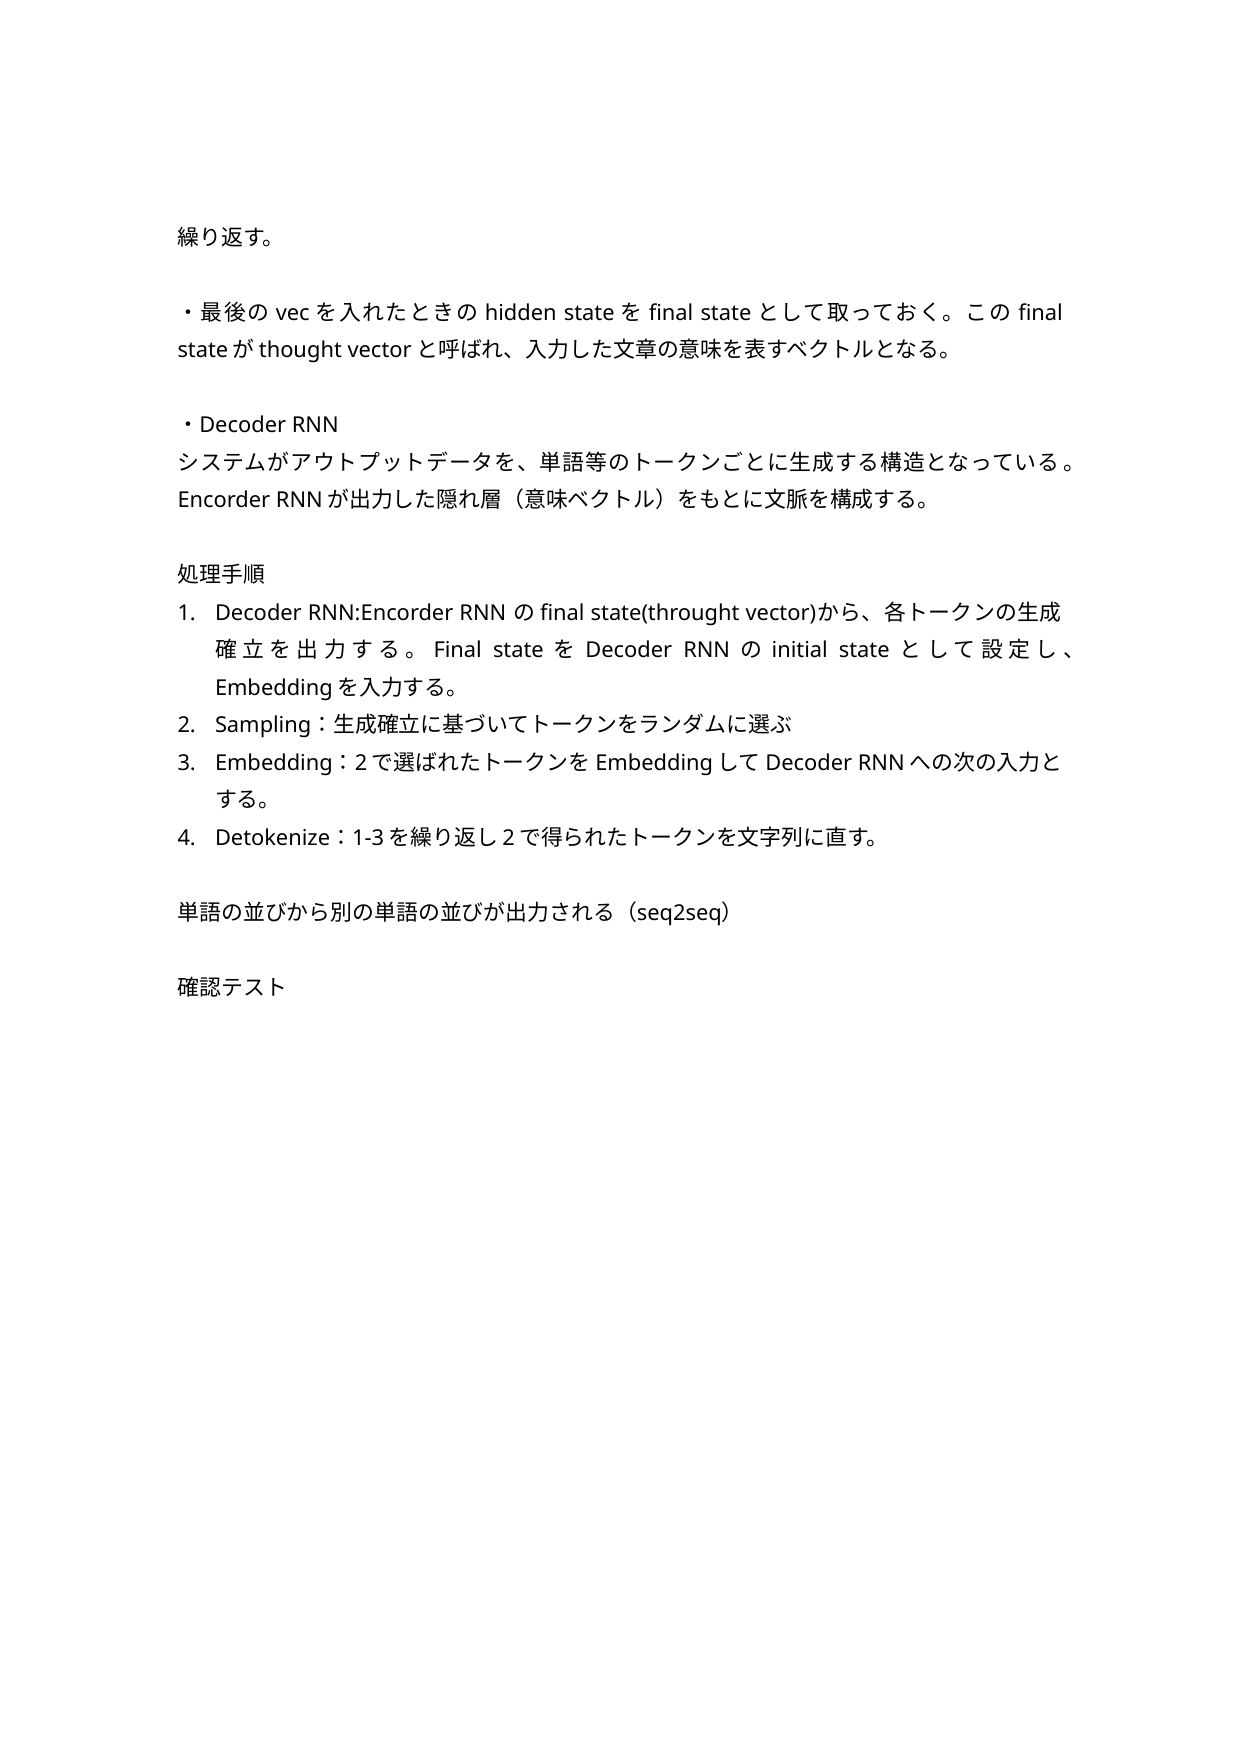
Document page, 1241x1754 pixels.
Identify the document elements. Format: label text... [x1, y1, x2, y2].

list Embedding：2で選ばれたトークンをEmbeddingしてDecoder RNNへの次の入力とする。 [177, 742, 1063, 817]
list Sampling：生成確立に基づいてトークンをランダムに選ぶ [177, 704, 1063, 742]
text 単語の並びから別の単語の並びが出力される（seq2seq） [177, 892, 1063, 929]
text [177, 217, 1063, 254]
list Detokenize：1-3を繰り返し2で得られたトークンを文字列に直す。 [177, 817, 1063, 854]
list Decoder RNN:Encorder RNN のfinal state(throught vector)から、各トークンの生成確立を出力する。Final stateをDecoder RNNのinitial stateとして設定し、Embeddingを入力する。 [177, 592, 1063, 704]
text 確認テスト [177, 967, 1063, 1004]
text 処理手順 [177, 554, 1063, 592]
text ・Decoder RNN [177, 404, 1063, 442]
text システムがアウトプットデータを、単語等のトークンごとに生成する構造となっている。Encorder RNNが出力した隠れ層（意味ベクトル）をもとに文脈を構成する。 [177, 442, 1063, 517]
text ・最後のvecを入れたときのhidden stateをfinal stateとして取っておく。このfinal stateがthought vectorと呼ばれ、入力した文章の意味を表すベクトルとなる。 [177, 292, 1063, 367]
